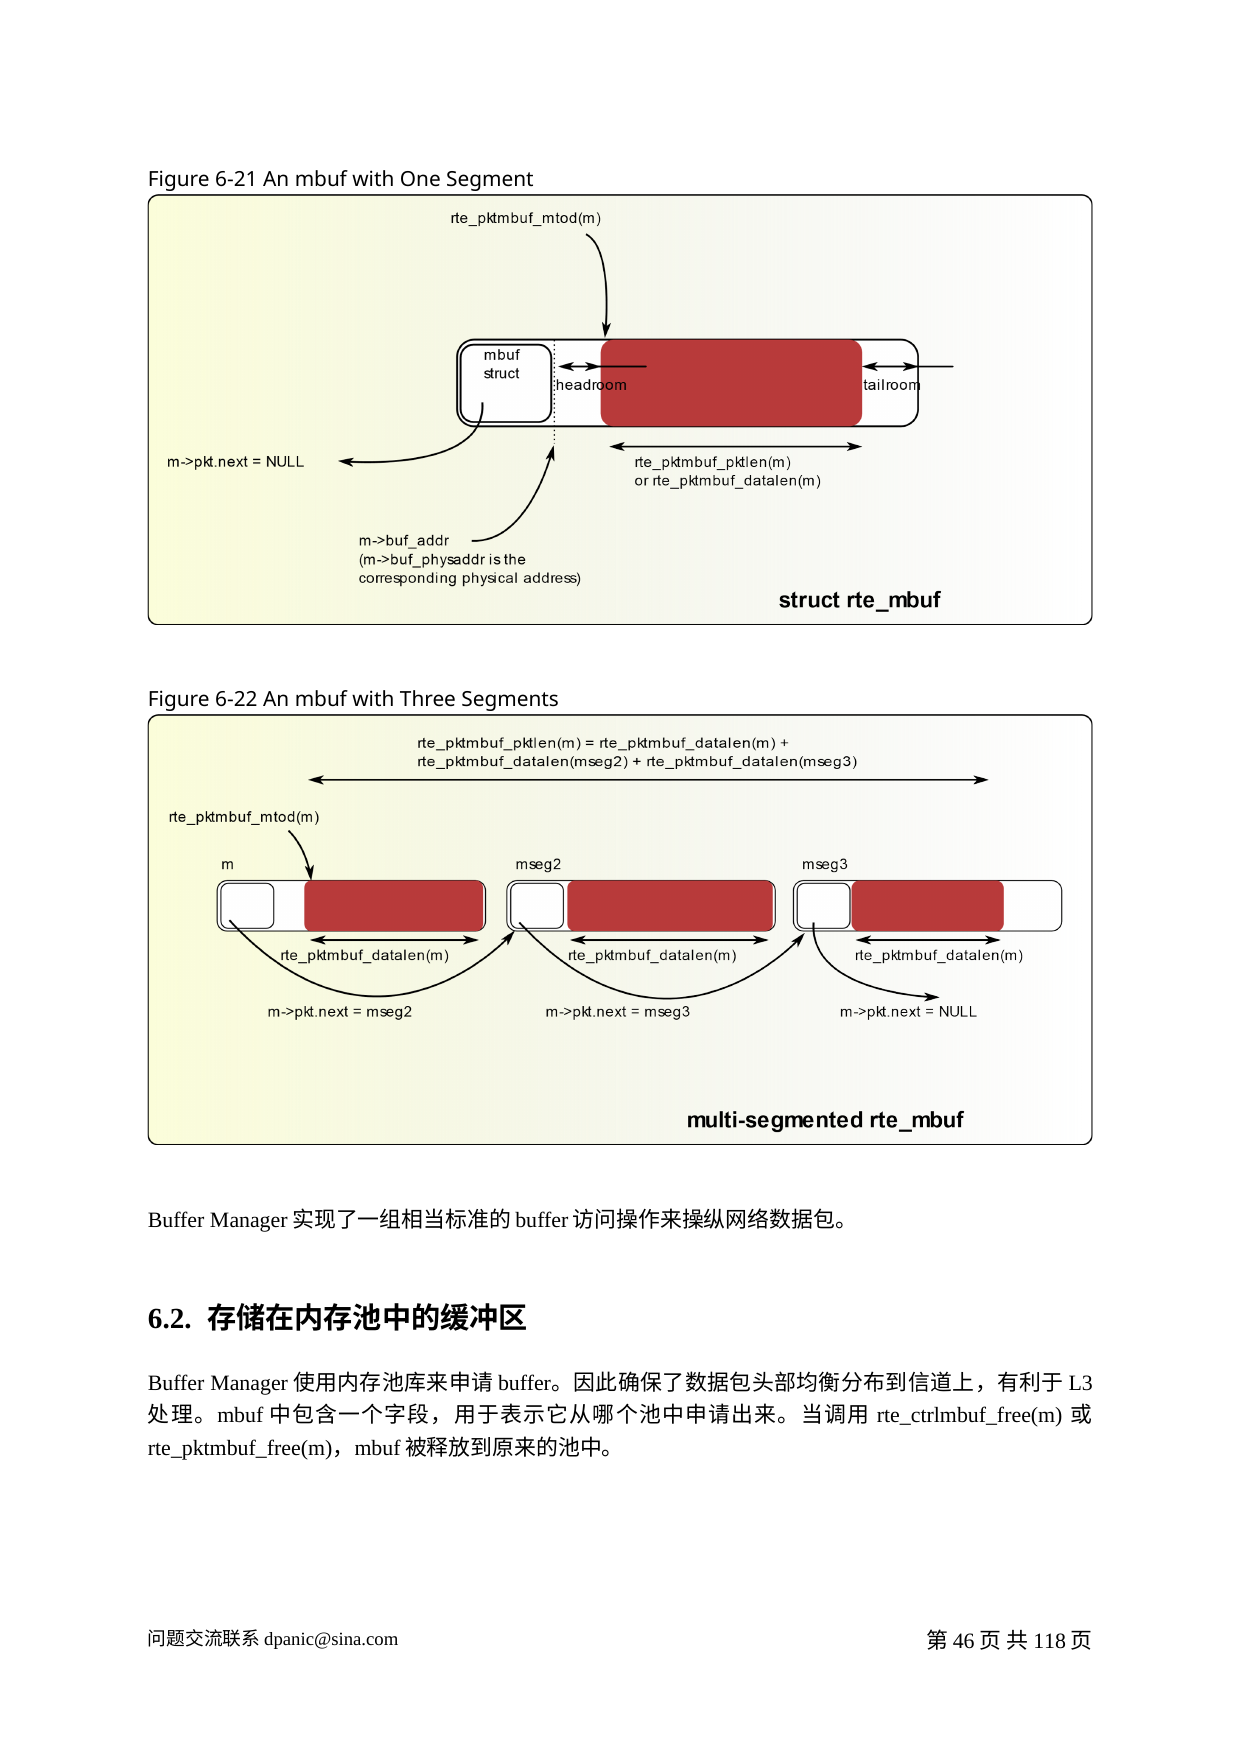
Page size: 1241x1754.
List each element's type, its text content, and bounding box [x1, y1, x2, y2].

picture [147, 194, 1093, 625]
text Buffer Manager使用内存池库来申请buffer。因此确保了数据包头部均衡分布到信道上，有利于L3处理。mbuf中包含一个字段，用于表示它从哪个池中申请出来。当调用 rte_ctrlmbuf_free(m) 或 rte_pktmbuf_free(m)，mbuf被释放到原来的池中。 [148, 1364, 1092, 1462]
subtitle 存储在内存池中的缓冲区 [148, 1283, 1092, 1348]
text Buffer Manager实现了一组相当标准的buffer访问操作来操纵网络数据包。 [148, 1202, 1092, 1234]
picture [147, 714, 1093, 1145]
